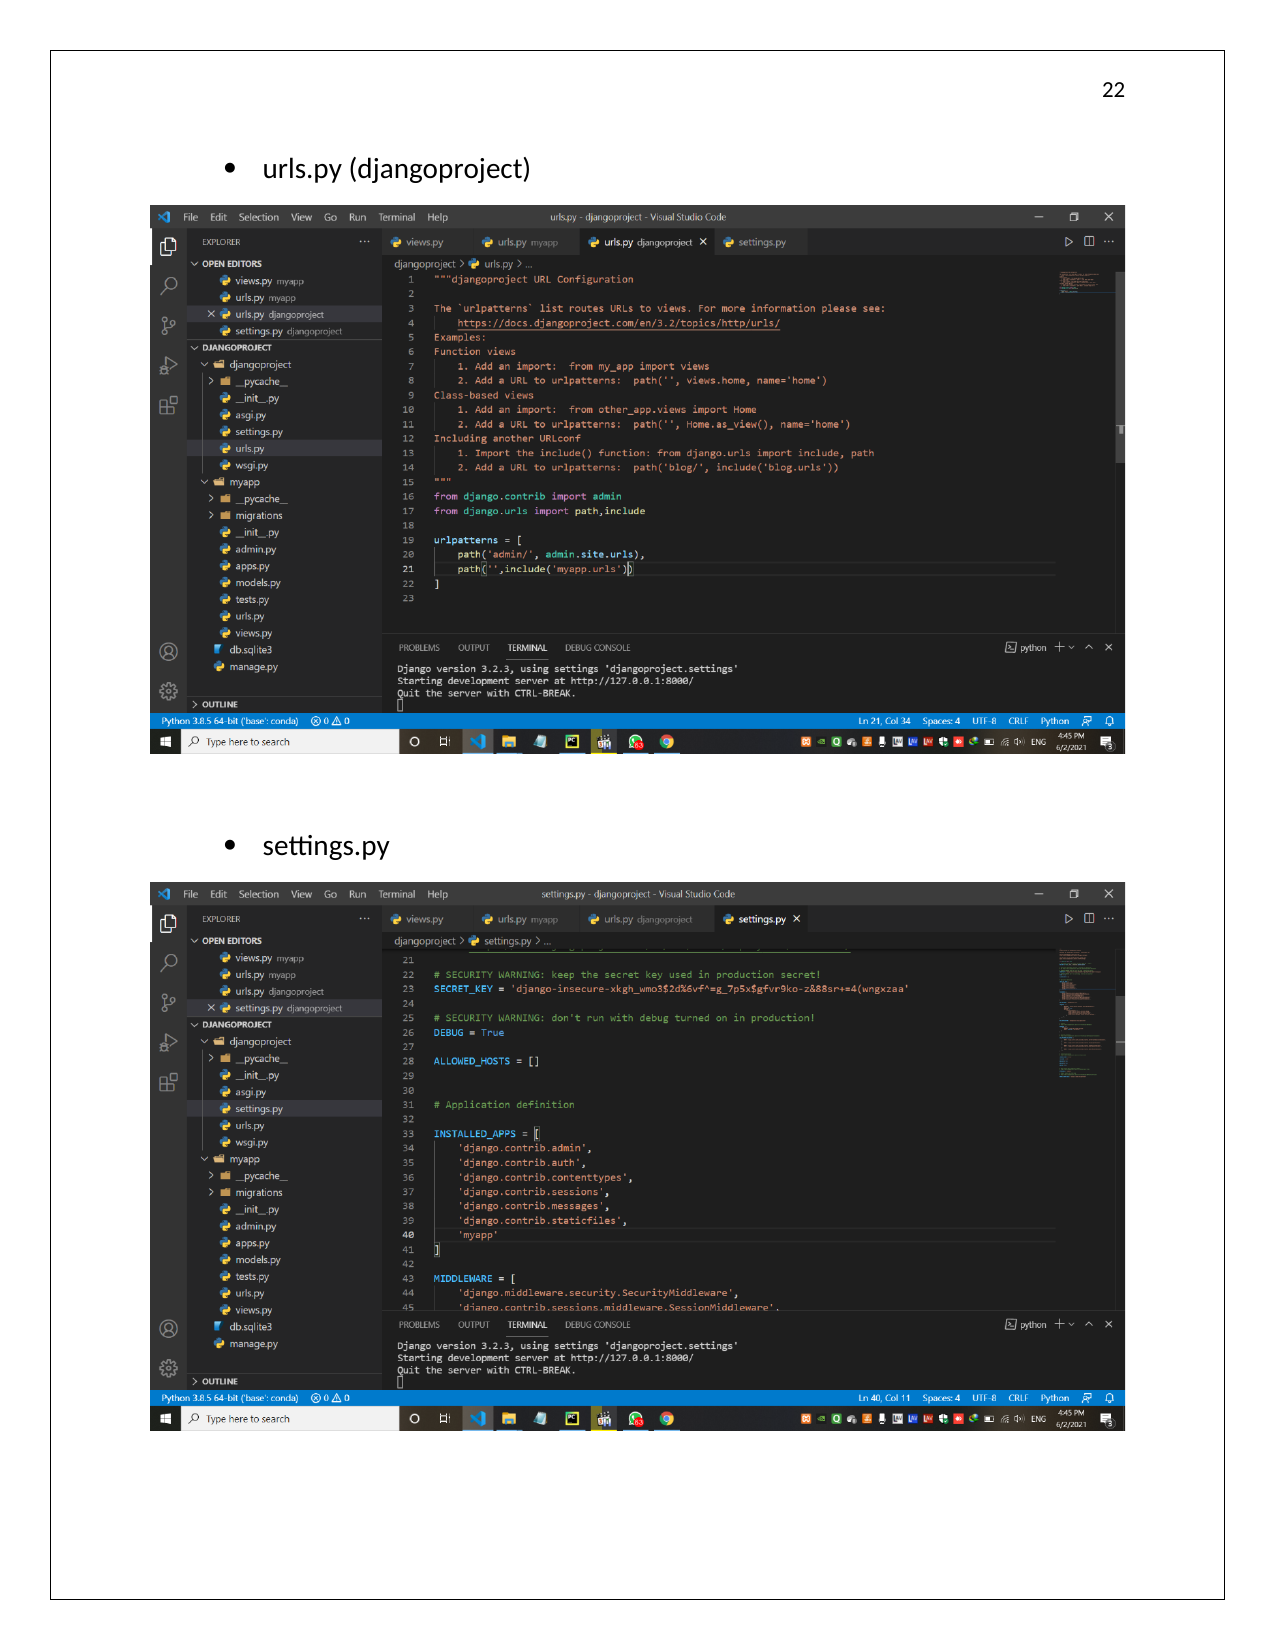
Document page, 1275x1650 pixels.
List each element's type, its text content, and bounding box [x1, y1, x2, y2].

list urls.py (djangoproject) [225, 150, 1125, 186]
picture [150, 882, 1125, 1431]
list settings.py [225, 827, 1125, 863]
picture [150, 205, 1125, 754]
